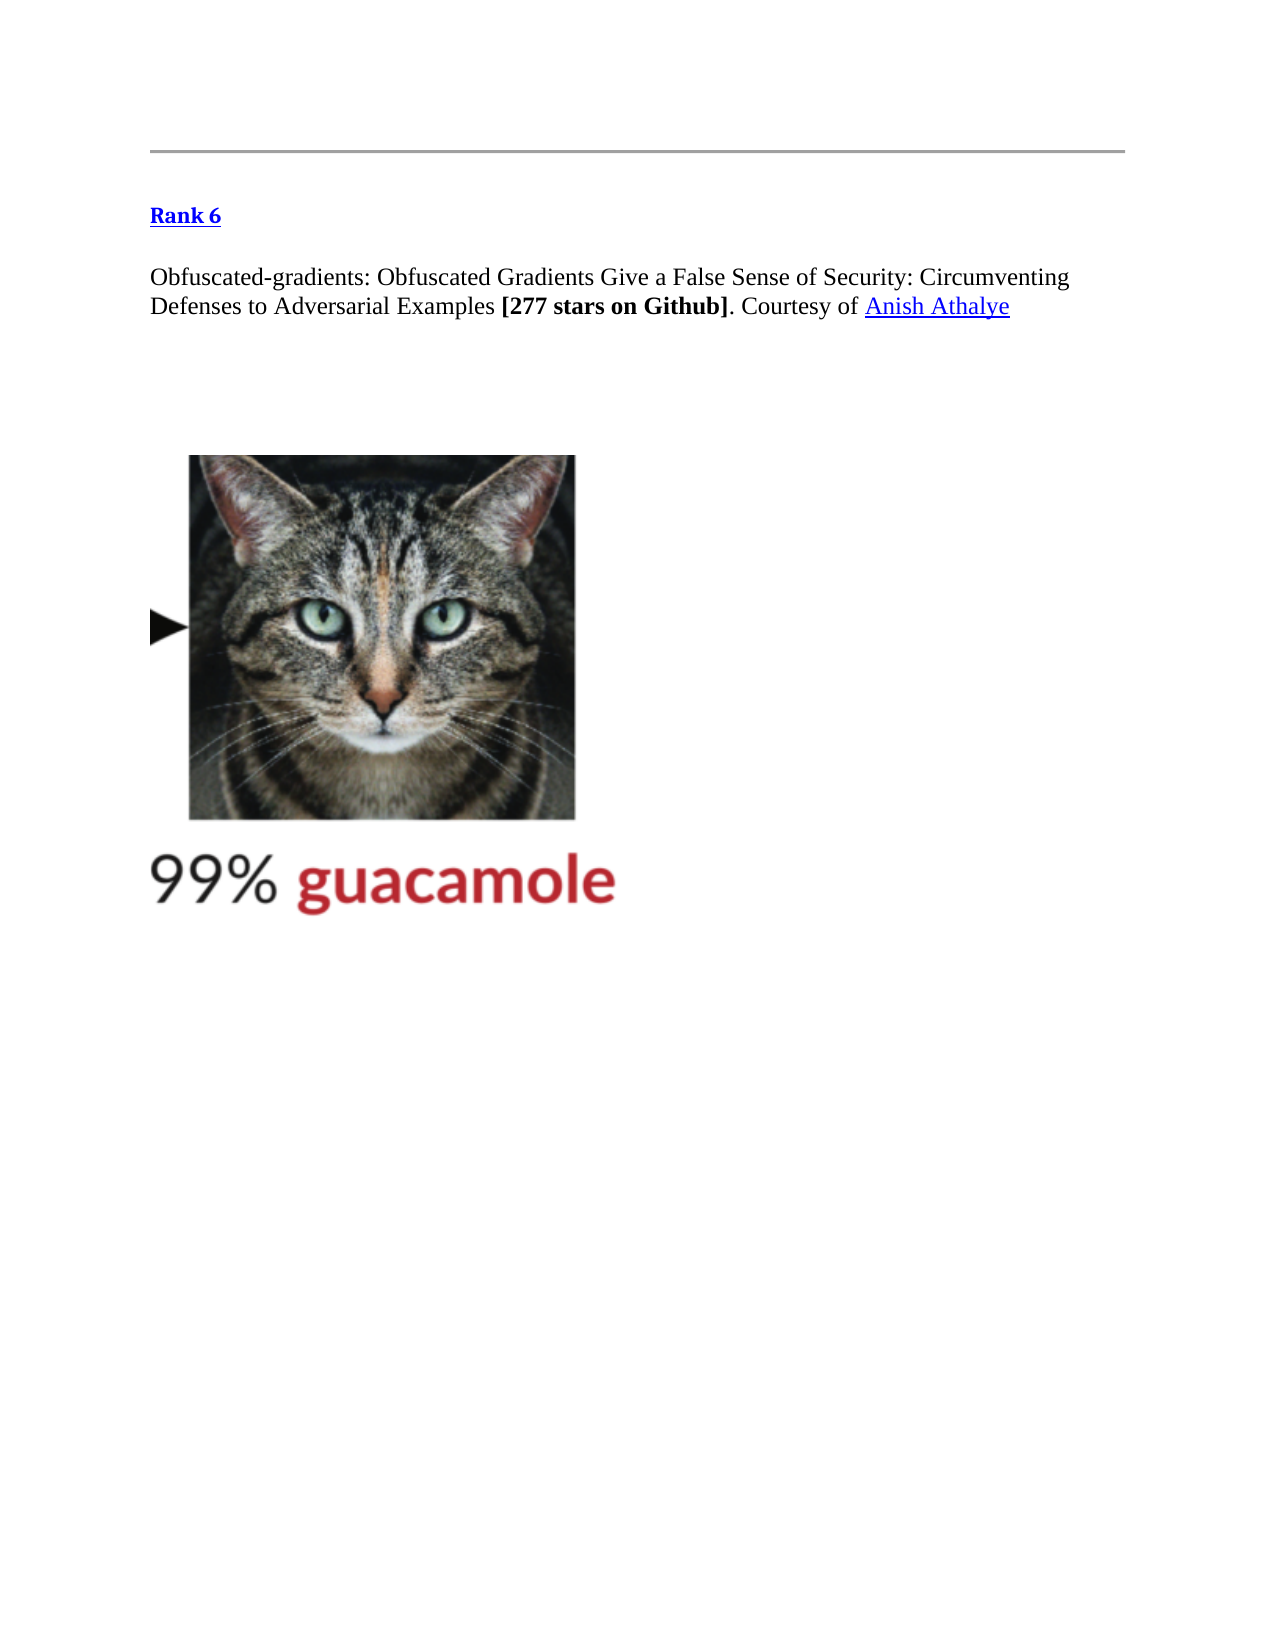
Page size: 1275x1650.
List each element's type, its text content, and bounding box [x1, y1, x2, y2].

subtitle Rank 6 [150, 203, 1125, 229]
text Obfuscated-gradients: Obfuscated Gradients Give a False Sense of Security: Circumventing Defenses to Adversarial Examples [277 stars on Github]. Courtesy of Anish Athalye [150, 262, 1125, 320]
picture [150, 455, 620, 925]
